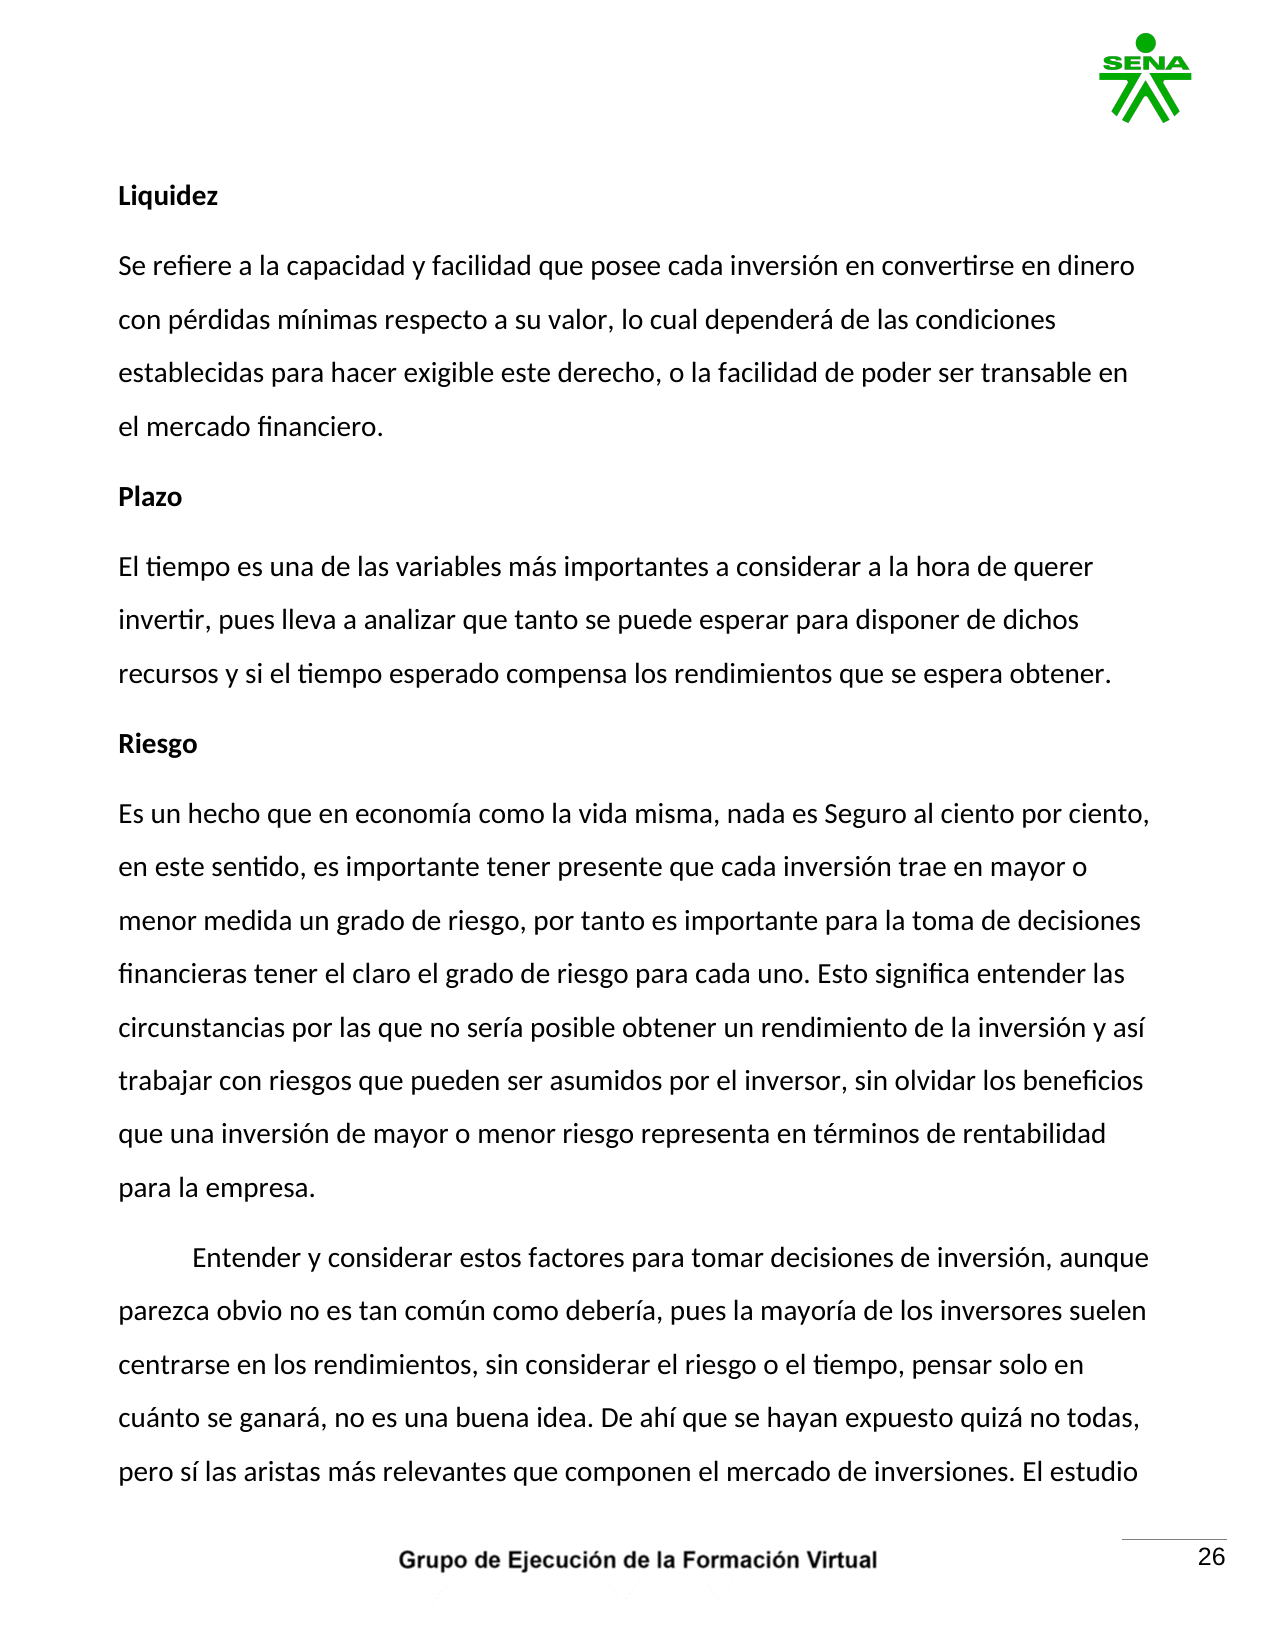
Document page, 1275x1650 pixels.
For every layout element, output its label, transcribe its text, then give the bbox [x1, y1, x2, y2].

text Liquidez [118, 177, 1157, 213]
text Plazo [118, 478, 1157, 513]
text Se refiere a la capacidad y facilidad que posee cada inversión en convertirse en dinero con pérdidas mínimas respecto a su valor, lo cual dependerá de las condiciones establecidas para hacer exigible este derecho, o la facilidad de poder ser transable en el mercado financiero. [118, 247, 1157, 443]
picture [1099, 33, 1192, 123]
picture [0, 1500, 1275, 1611]
text Riesgo [118, 725, 1157, 760]
text Es un hecho que en economía como la vida misma, nada es Seguro al ciento por ciento, en este sentido, es importante tener presente que cada inversión trae en mayor o menor medida un grado de riesgo, por tanto es importante para la toma de decisiones financieras tener el claro el grado de riesgo para cada uno. Esto significa entender las circunstancias por las que no sería posible obtener un rendimiento de la inversión y así trabajar con riesgos que pueden ser asumidos por el inversor, sin olvidar los beneficios que una inversión de mayor o menor riesgo representa en términos de rentabilidad para la empresa. [118, 795, 1157, 1204]
text El tiempo es una de las variables más importantes a considerar a la hora de querer invertir, pues lleva a analizar que tanto se puede esperar para disponer de dichos recursos y si el tiempo esperado compensa los rendimientos que se espera obtener. [118, 548, 1157, 690]
